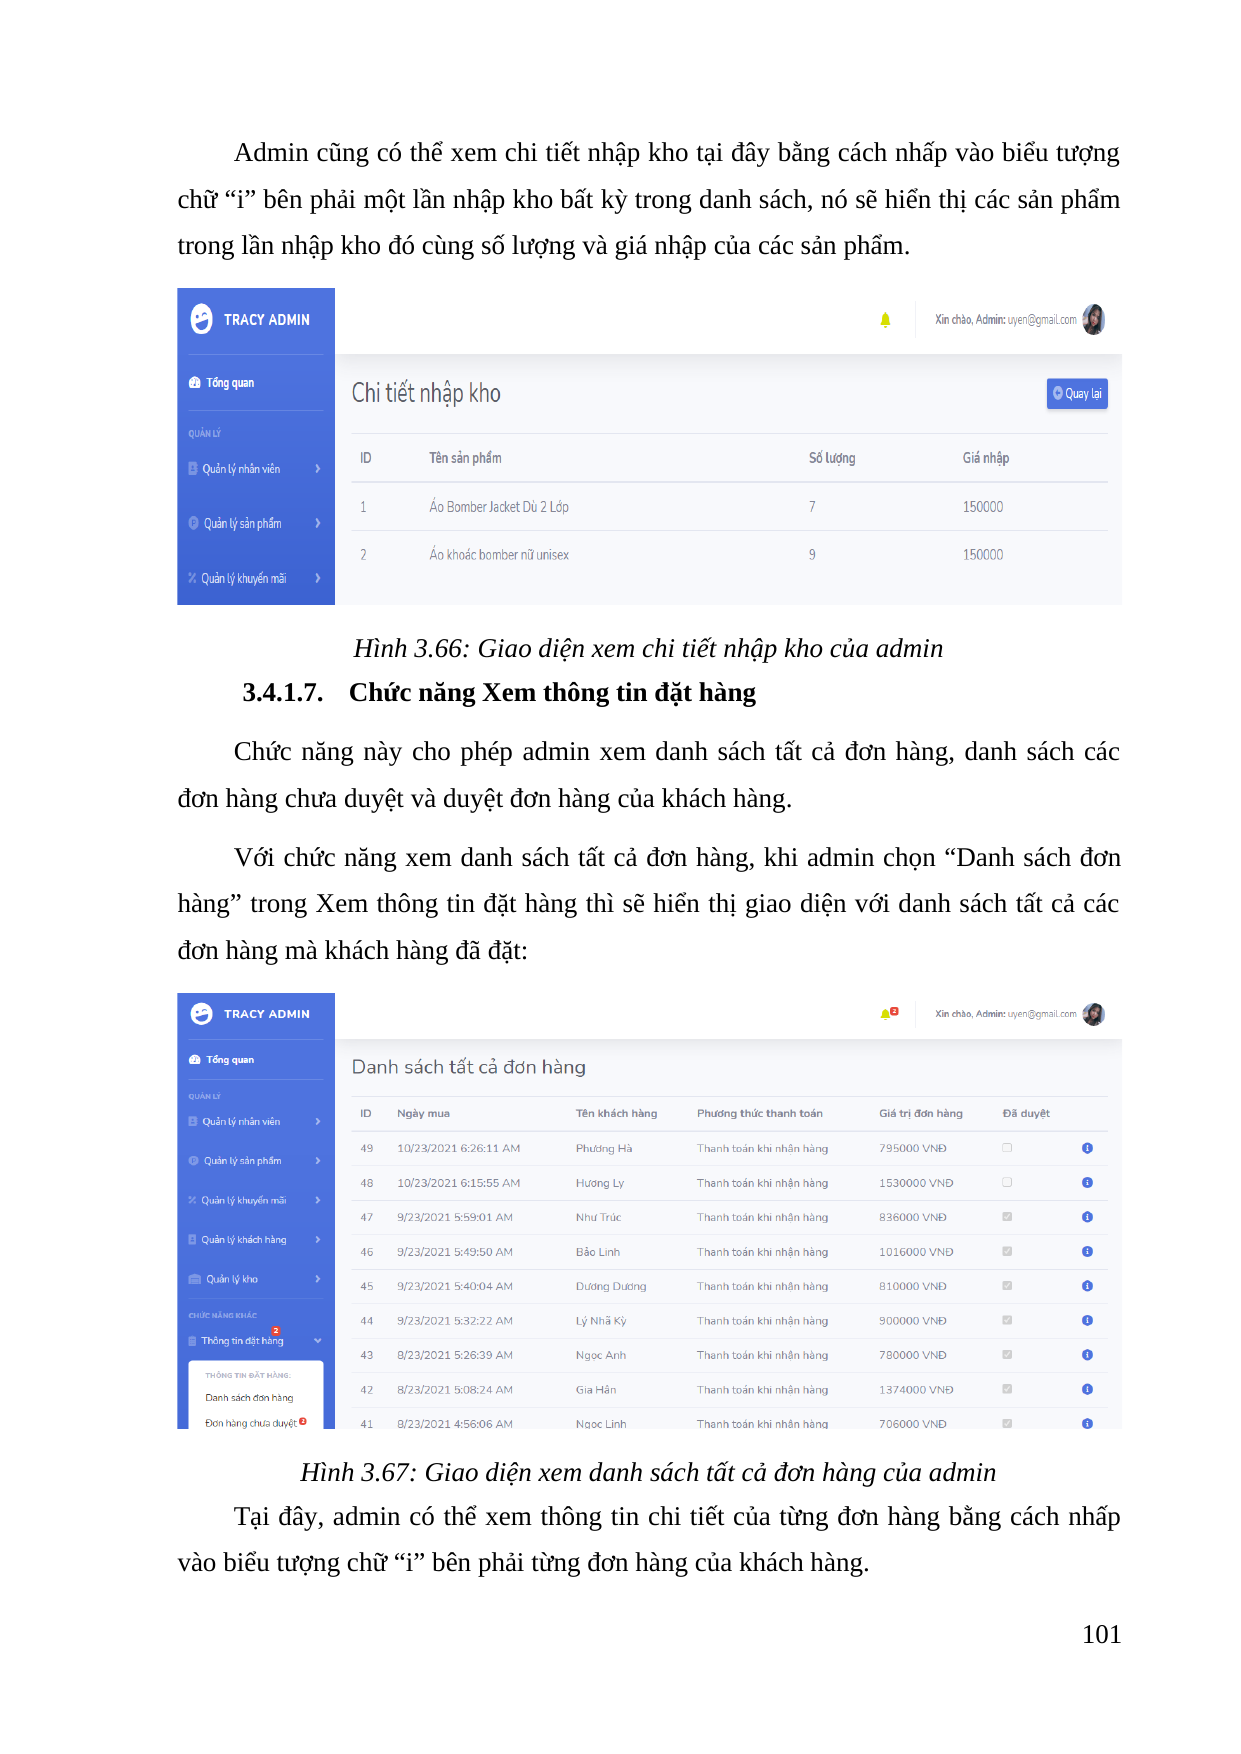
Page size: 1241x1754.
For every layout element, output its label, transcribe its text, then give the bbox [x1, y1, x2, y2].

text Admin cũng có thể xem chi tiết nhập kho tại đây bằng cách nhấp vào biểu tượng chữ “i” bên phải một lần nhập kho bất kỳ trong danh sách, nó sẽ hiển thị các sản phẩm trong lần nhập kho đó cùng số lượng và giá nhập của các sản phẩm. [177, 136, 1122, 261]
subtitle Chức năng Xem thông tin đặt hàng [242, 676, 1122, 707]
picture [177, 288, 1123, 605]
text Với chức năng xem danh sách tất cả đơn hàng, khi admin chọn “Danh sách đơn hàng” trong Xem thông tin đặt hàng thì sẽ hiển thị giao diện với danh sách tất cả các đơn hàng mà khách hàng đã đặt: [177, 841, 1122, 965]
text Tại đây, admin có thể xem thông tin chi tiết của từng đơn hàng bằng cách nhấp vào biểu tượng chữ “i” bên phải từng đơn hàng của khách hàng. [177, 1500, 1122, 1578]
text Chức năng này cho phép admin xem danh sách tất cả đơn hàng, danh sách các đơn hàng chưa duyệt và duyệt đơn hàng của khách hàng. [177, 735, 1122, 813]
picture [177, 993, 1123, 1429]
